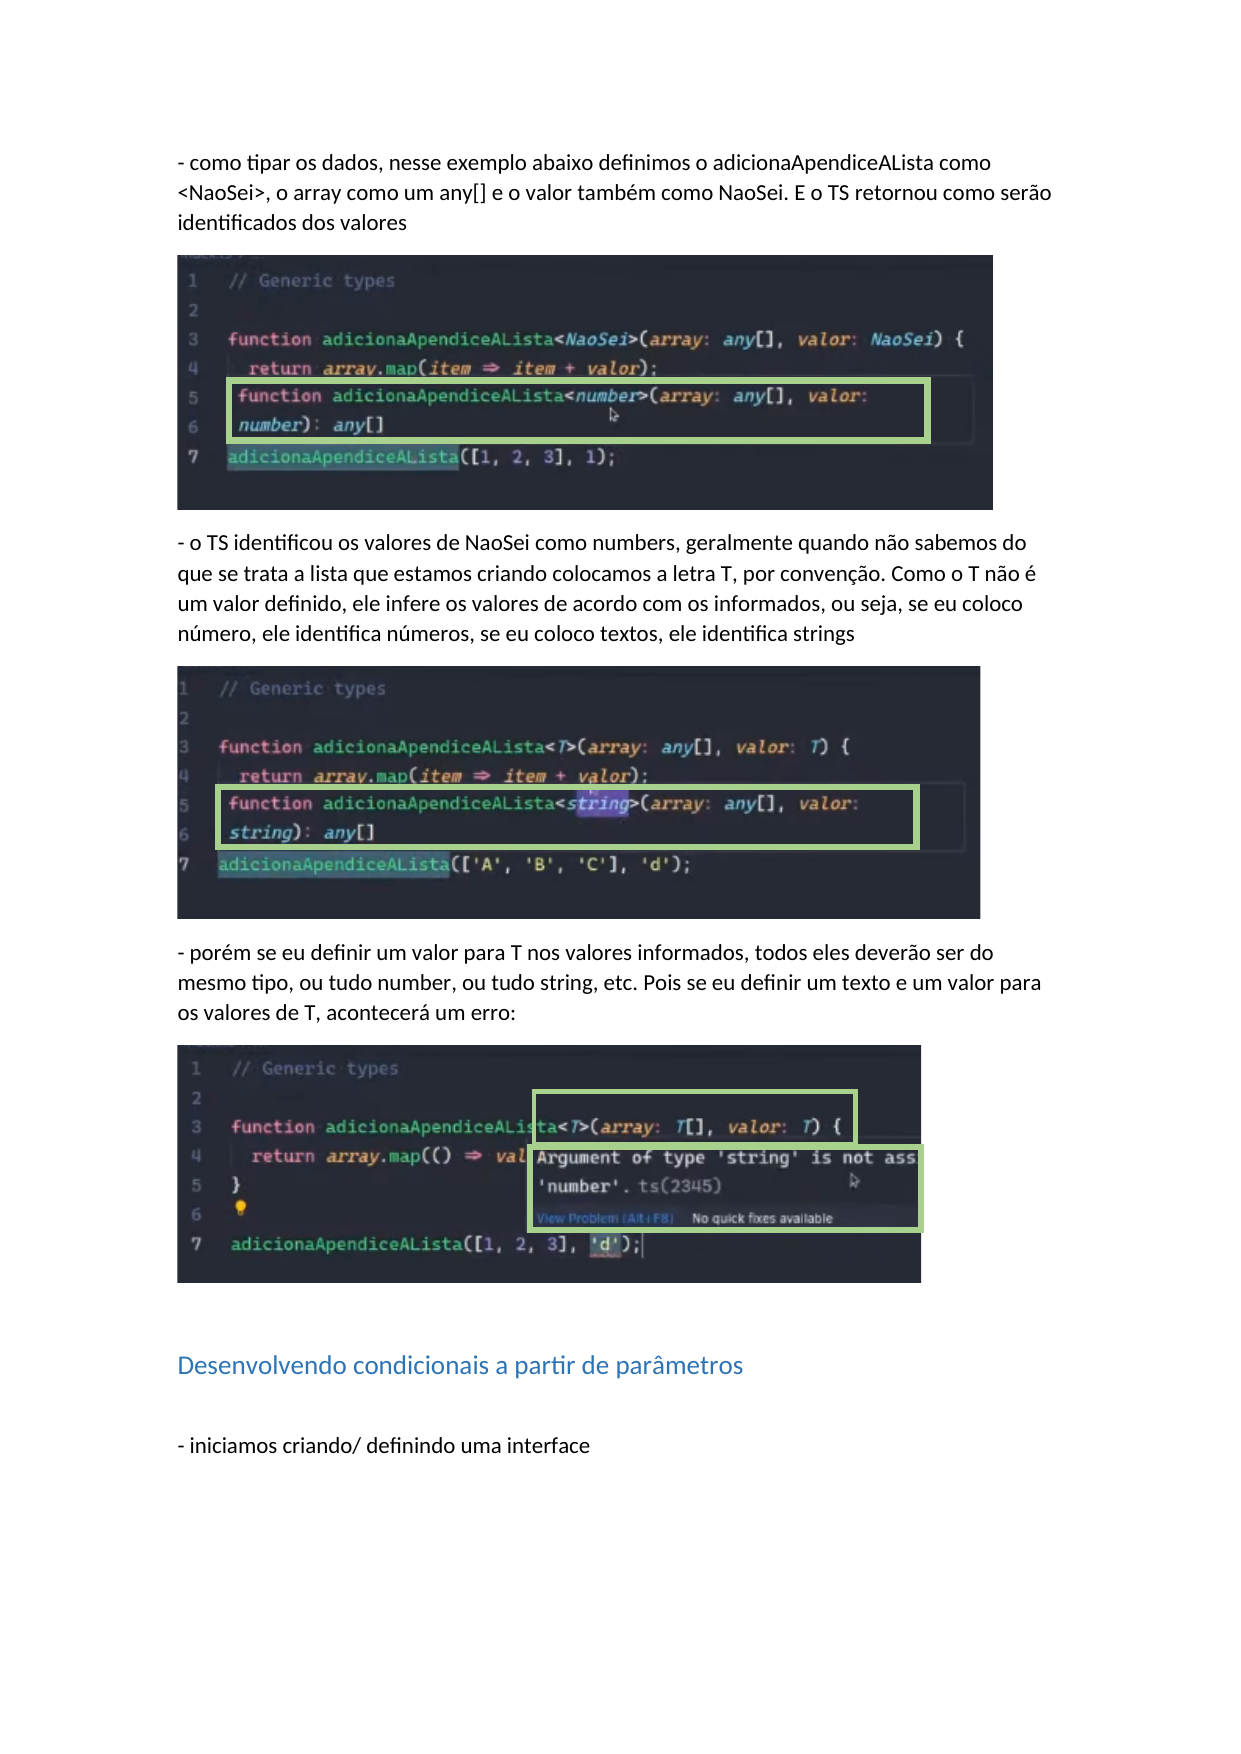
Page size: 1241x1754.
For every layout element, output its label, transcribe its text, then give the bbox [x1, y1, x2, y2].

picture [533, 1150, 918, 1227]
picture [177, 1045, 922, 1283]
picture [177, 666, 981, 919]
text - o TS identificou os valores de NaoSei como numbers, geralmente quando não sabemos do que se trata a lista que estamos criando colocamos a letra T, por convenção. Como o T não é um valor definido, ele infere os valores de acordo com os informados, ou seja, se eu coloco número, ele identifica números, se eu coloco textos, ele identifica strings [177, 528, 1063, 647]
text - iniciamos criando/ definindo uma interface [177, 1431, 1063, 1459]
subtitle Desenvolvendo condicionais a partir de parâmetros [177, 1348, 1063, 1381]
picture [536, 1094, 853, 1142]
picture [177, 255, 993, 510]
text - porém se eu definir um valor para T nos valores informados, todos eles deverão ser do mesmo tipo, ou tudo number, ou tudo string, etc. Pois se eu definir um texto e um valor para os valores de T, acontecerá um erro: [177, 938, 1063, 1026]
text - como tipar os dados, nesse exemplo abaixo definimos o adicionaApendiceALista como <NaoSei>, o array como um any[] e o valor também como NaoSei. E o TS retornou como serão identificados dos valores [177, 148, 1063, 236]
